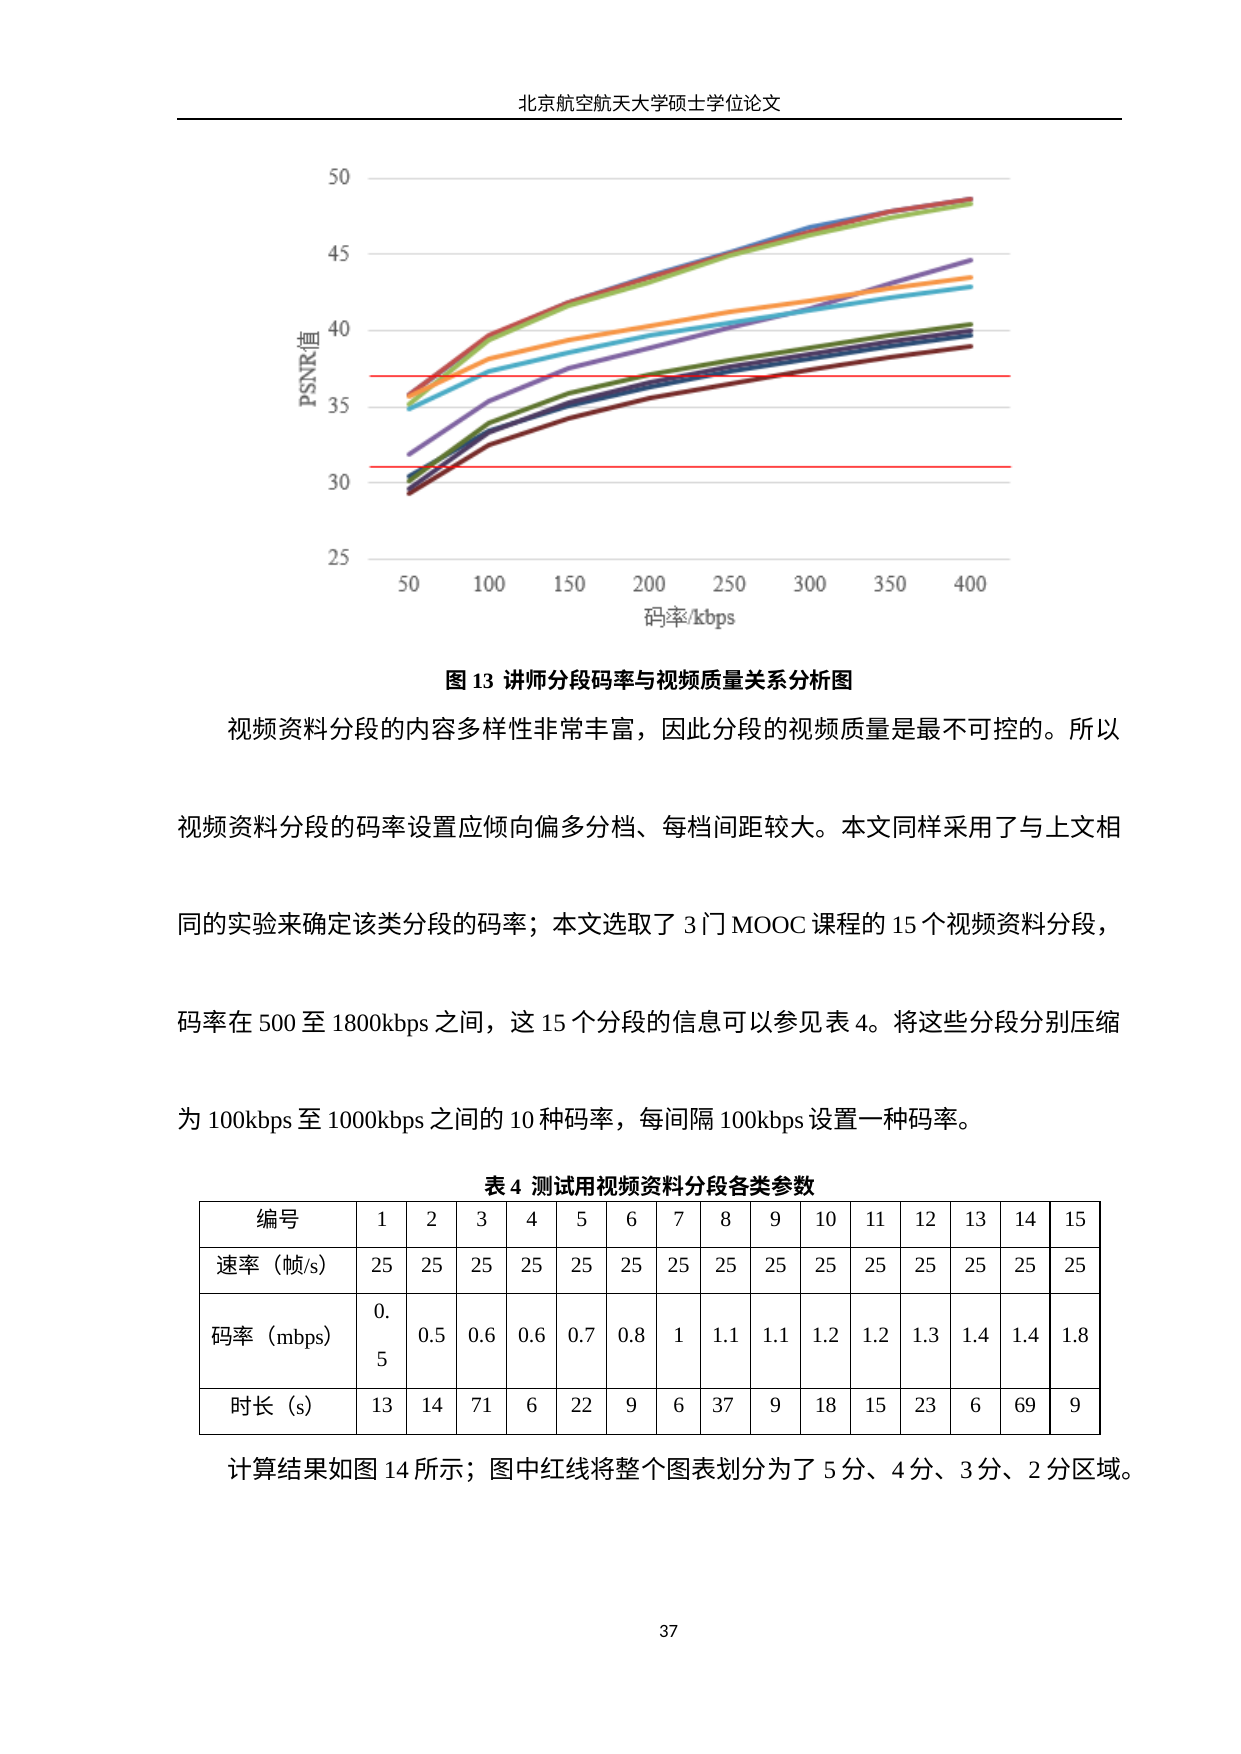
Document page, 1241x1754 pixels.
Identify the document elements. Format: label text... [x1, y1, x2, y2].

table_cell 0.7 [557, 1294, 606, 1388]
table_cell 22 [557, 1389, 606, 1434]
table_cell 0.6 [457, 1294, 506, 1388]
text 视频资料分段的内容多样性非常丰富，因此分段的视频质量是最不可控的。所以视频资料分段的码率设置应倾向偏多分档、每档间距较大。本文同样采用了与上文相同的实验来确定该类分段的码率；本文选取了3门MOOC课程的15个视频资料分段，码率在500至1800kbps之间，这15个分段的信息可以参见表4。将这些分段分别压缩为100kbps至1000kbps之间的10种码率，每间隔100kbps设置一种码率。 [177, 695, 1122, 1150]
table_cell 0.6 [507, 1294, 556, 1388]
table_cell 69 [1001, 1389, 1049, 1434]
table_header 2 [407, 1202, 456, 1247]
text 表4 测试用视频资料分段各类参数 [177, 1168, 1122, 1201]
table_header 8 [701, 1202, 750, 1247]
table_cell 码率（mbps） [200, 1294, 356, 1388]
table_cell 0.8 [607, 1294, 656, 1388]
table_cell 23 [901, 1389, 950, 1434]
table_header 12 [901, 1202, 950, 1247]
table_cell 0.5 [407, 1294, 456, 1388]
table_cell 18 [801, 1389, 850, 1434]
table_cell 25 [851, 1248, 900, 1293]
table_header 15 [1051, 1202, 1099, 1247]
table_header 9 [751, 1202, 800, 1247]
table_cell 1.3 [901, 1294, 950, 1388]
table_cell 14 [407, 1389, 456, 1434]
table_cell 时长（s） [200, 1389, 356, 1434]
table_header 1 [357, 1202, 406, 1247]
table_cell 71 [457, 1389, 506, 1434]
table_header 7 [657, 1202, 700, 1247]
table_header 5 [557, 1202, 606, 1247]
table_cell 25 [607, 1248, 656, 1293]
table_header 4 [507, 1202, 556, 1247]
table_cell 1.2 [851, 1294, 900, 1388]
table_header 14 [1001, 1202, 1049, 1247]
table_cell 25 [751, 1248, 800, 1293]
table_cell 25 [951, 1248, 1000, 1293]
table_header 10 [801, 1202, 850, 1247]
table_cell 1.1 [751, 1294, 800, 1388]
table_cell 15 [851, 1389, 900, 1434]
table_cell 25 [457, 1248, 506, 1293]
table_cell 25 [901, 1248, 950, 1293]
table_cell 25 [557, 1248, 606, 1293]
table_cell 9 [751, 1389, 800, 1434]
table_cell 6 [951, 1389, 1000, 1434]
table_header 3 [457, 1202, 506, 1247]
table_cell 25 [357, 1248, 406, 1293]
table_cell 1.4 [1001, 1294, 1049, 1388]
table_cell 9 [607, 1389, 656, 1434]
table_cell 37 [701, 1389, 750, 1434]
table_cell 速率（帧/s） [200, 1248, 356, 1293]
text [177, 1435, 1122, 1500]
table_cell 25 [1051, 1248, 1099, 1293]
picture [277, 162, 1022, 634]
table_cell 25 [657, 1248, 700, 1293]
table_cell 6 [657, 1389, 700, 1434]
table_cell 1.4 [951, 1294, 1000, 1388]
table_cell 25 [1001, 1248, 1049, 1293]
table_header 6 [607, 1202, 656, 1247]
table_cell 1.2 [801, 1294, 850, 1388]
table_cell 1.1 [701, 1294, 750, 1388]
table_cell 25 [801, 1248, 850, 1293]
table_cell 1.8 [1051, 1294, 1099, 1388]
table_cell 0.5 [357, 1294, 406, 1388]
table_cell 1 [657, 1294, 700, 1388]
table_cell 9 [1051, 1389, 1099, 1434]
table_cell 6 [507, 1389, 556, 1434]
table_cell 25 [507, 1248, 556, 1293]
table_cell 25 [701, 1248, 750, 1293]
table_header 13 [951, 1202, 1000, 1247]
table_header 11 [851, 1202, 900, 1247]
table_header 编号 [200, 1202, 356, 1247]
table_cell 25 [407, 1248, 456, 1293]
text 图13 讲师分段码率与视频质量关系分析图 [177, 663, 1122, 695]
table_cell 13 [357, 1389, 406, 1434]
